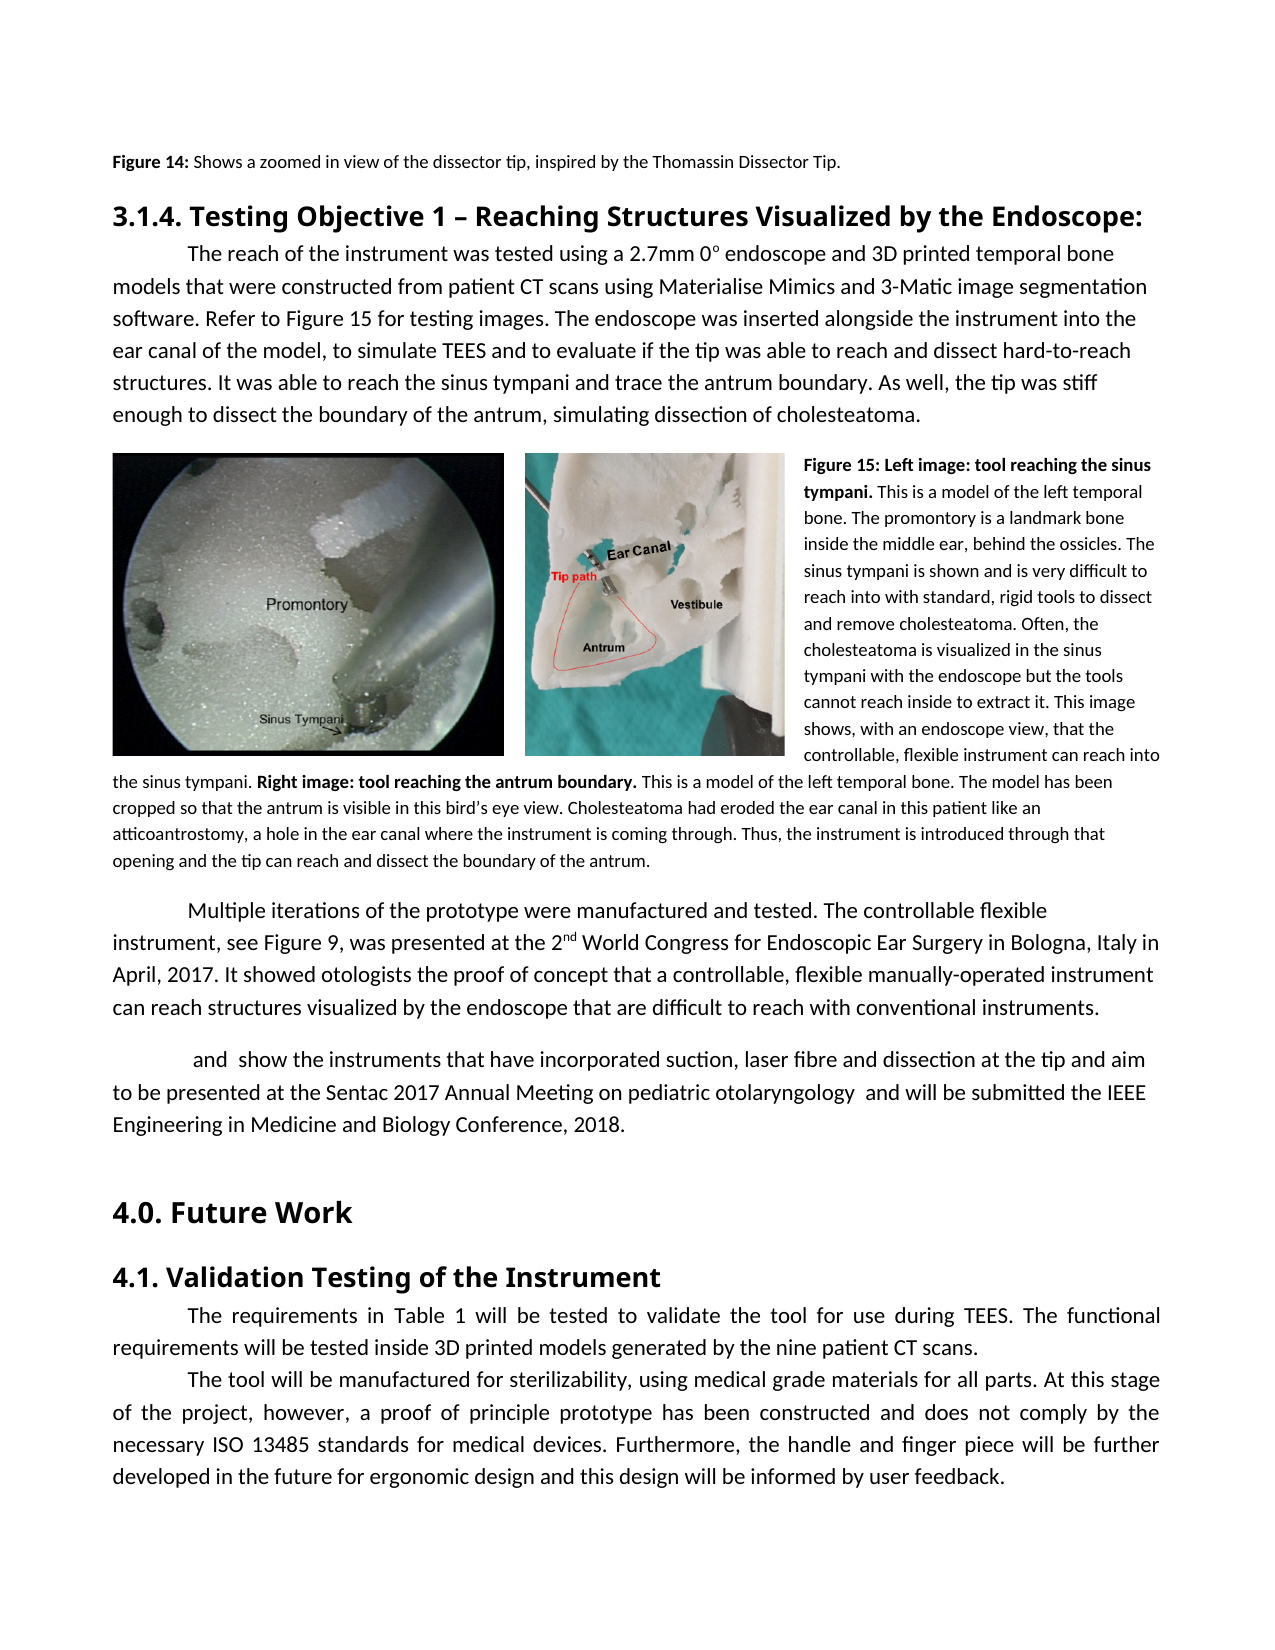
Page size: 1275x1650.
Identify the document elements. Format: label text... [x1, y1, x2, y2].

subtitle 4.1. Validation Testing of the Instrument [112, 1259, 1162, 1296]
text The reach of the instrument was tested using a 2.7mm 0o endoscope and 3D printed temporal bone models that were constructed from patient CT scans using Materialise Mimics and 3-Matic image segmentation software. Refer to Figure 15 for testing images. The endoscope was inserted alongside the instrument into the ear canal of the model, to simulate TEES and to evaluate if the tip was able to reach and dissect hard-to-reach structures. It was able to reach the sinus tympani and trace the antrum boundary. As well, the tip was stiff enough to dissect the boundary of the antrum, simulating dissection of cholesteatoma. [112, 239, 1162, 428]
text The requirements in Table 1 will be tested to validate the tool for use during TEES. The functional requirements will be tested inside 3D printed models generated by the nine patient CT scans. [112, 1301, 1162, 1361]
picture [112, 453, 785, 756]
text Figure 14: Shows a zoomed in view of the dissector tip, inspired by the Thomassin Dissector Tip. [112, 150, 1162, 173]
subtitle 4.0. Future Work [112, 1192, 1162, 1232]
text The tool will be manufactured for sterilizability, using medical grade materials for all parts. At this stage of the project, however, a proof of principle prototype has been constructed and does not comply by the necessary ISO 13485 standards for medical devices. Furthermore, the handle and finger piece will be further developed in the future for ergonomic design and this design will be informed by user feedback. [112, 1365, 1162, 1490]
text Figure 12 and Figure 13 show the instruments that have incorporated suction, laser fibre and dissection at the tip and aim to be presented at the Sentac 2017 Annual Meeting on pediatric otolaryngology and will be submitted the IEEE Engineering in Medicine and Biology Conference, 2018. [112, 1046, 1162, 1138]
subtitle 3.1.4. Testing Objective 1 – Reaching Structures Visualized by the Endoscope: [112, 197, 1162, 234]
